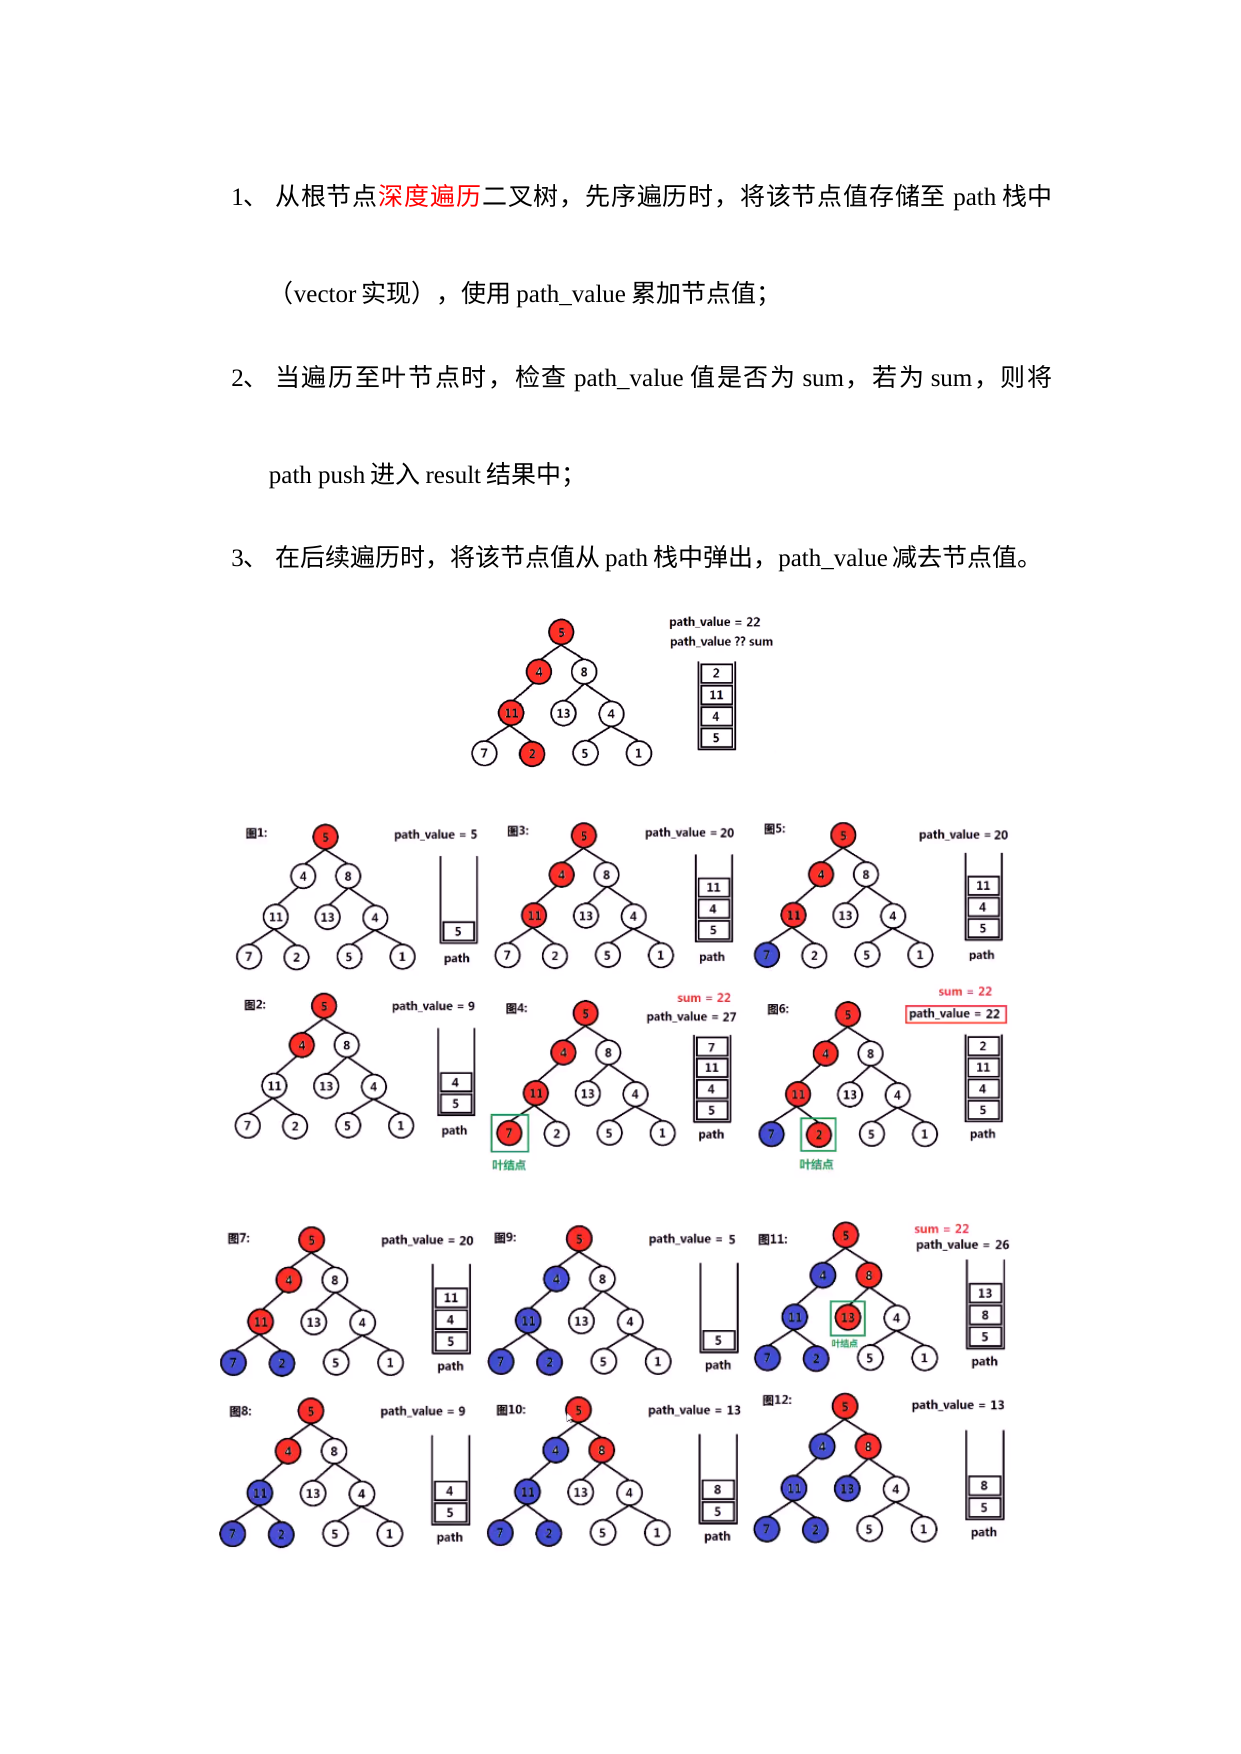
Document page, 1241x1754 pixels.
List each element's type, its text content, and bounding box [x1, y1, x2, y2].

picture [464, 606, 777, 770]
list 从根节点深度遍历二叉树，先序遍历时，将该节点值存储至path栈中（vector实现），使用path_value累加节点值； [231, 162, 1053, 324]
picture [218, 1220, 1023, 1562]
list 在后续遍历时，将该节点值从path栈中弹出，path_value减去节点值。 [231, 523, 1053, 588]
picture [227, 815, 1013, 1189]
list 当遍历至叶节点时，检查path_value值是否为sum，若为sum，则将path push进入result结果中； [231, 343, 1053, 505]
